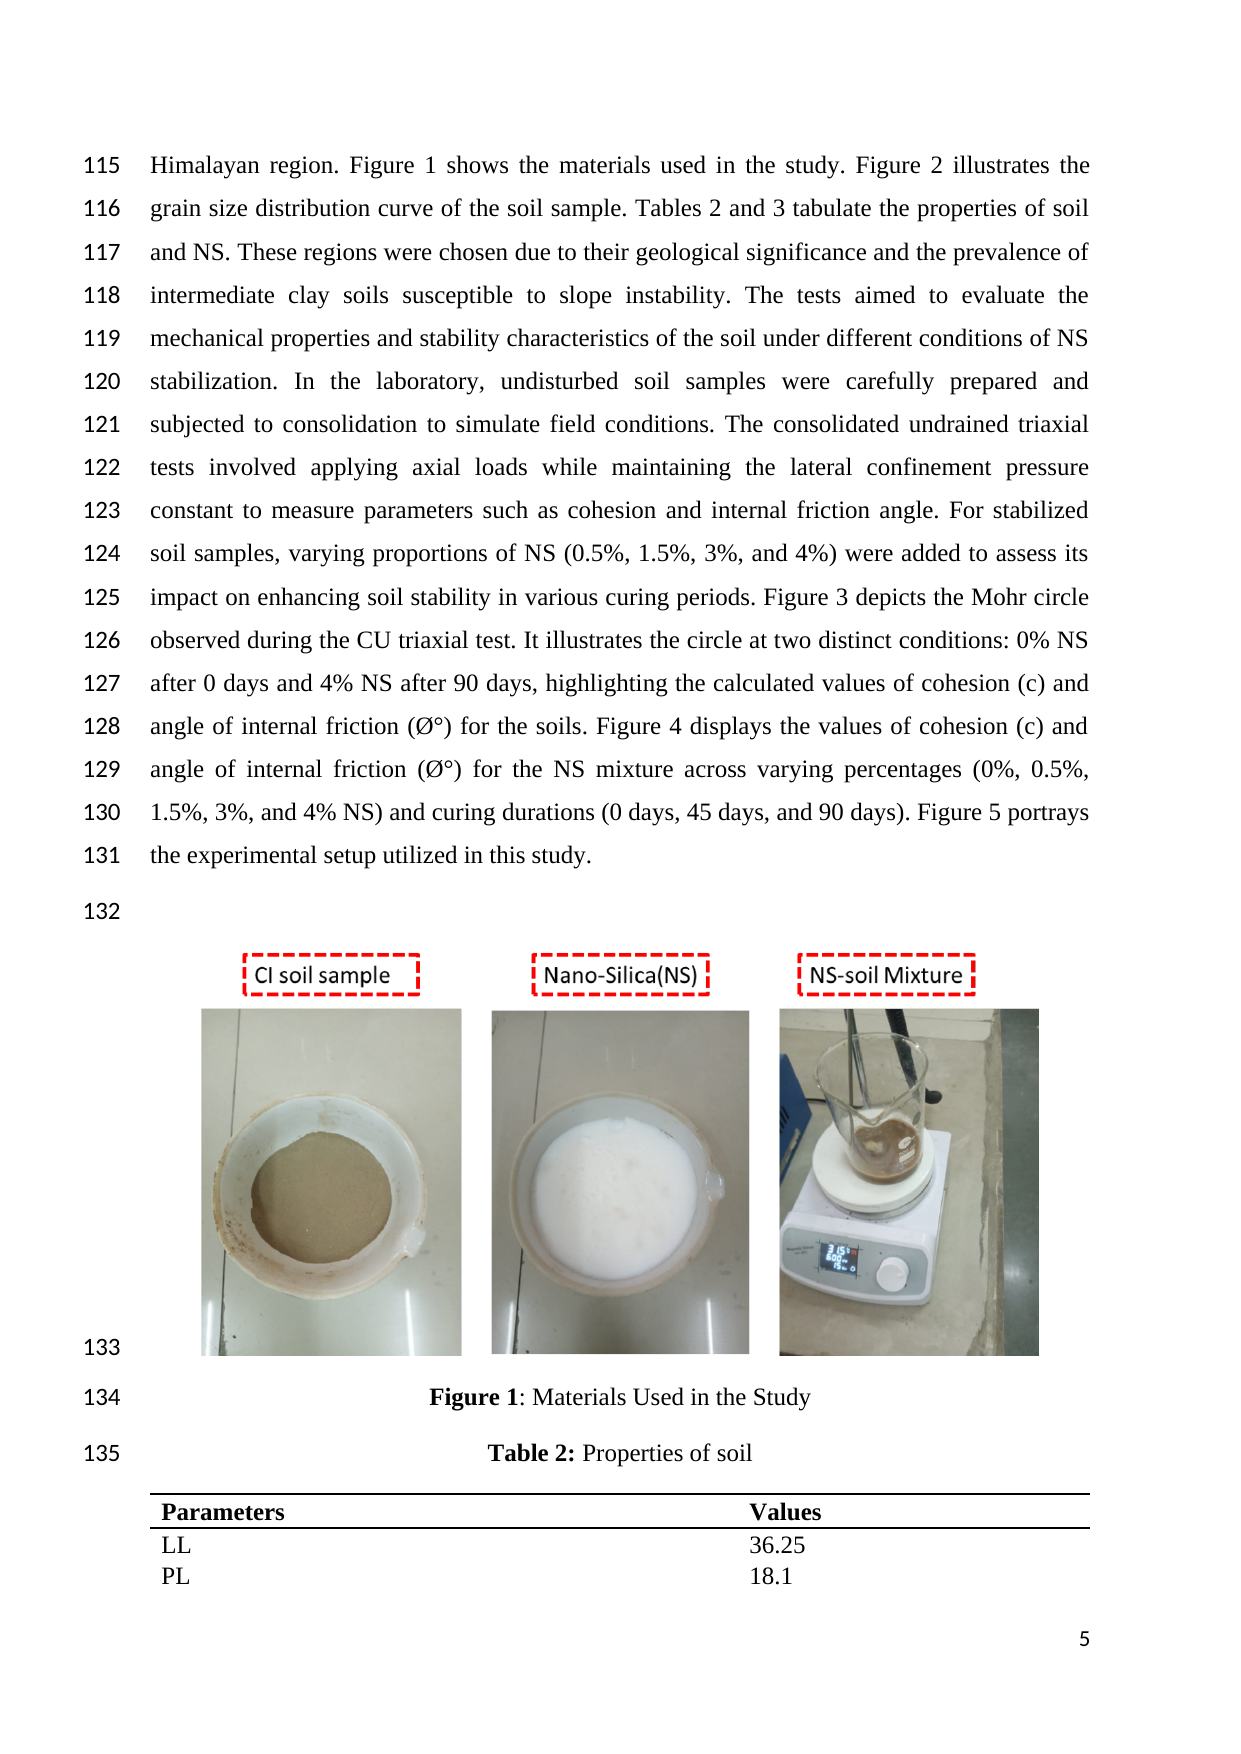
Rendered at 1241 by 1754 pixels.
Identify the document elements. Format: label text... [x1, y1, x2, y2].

text Table 2: Properties of soil [150, 1438, 1090, 1466]
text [150, 150, 1090, 869]
table_cell 18.1 [738, 1560, 1090, 1592]
table_cell 36.25 [738, 1529, 1090, 1559]
table_header Parameters [150, 1495, 738, 1527]
table_header Values [738, 1495, 1090, 1527]
text Figure 1: Materials Used in the Study [150, 1382, 1090, 1411]
table_cell PL [150, 1560, 738, 1592]
table_cell LL [150, 1529, 738, 1559]
picture [201, 951, 1039, 1356]
